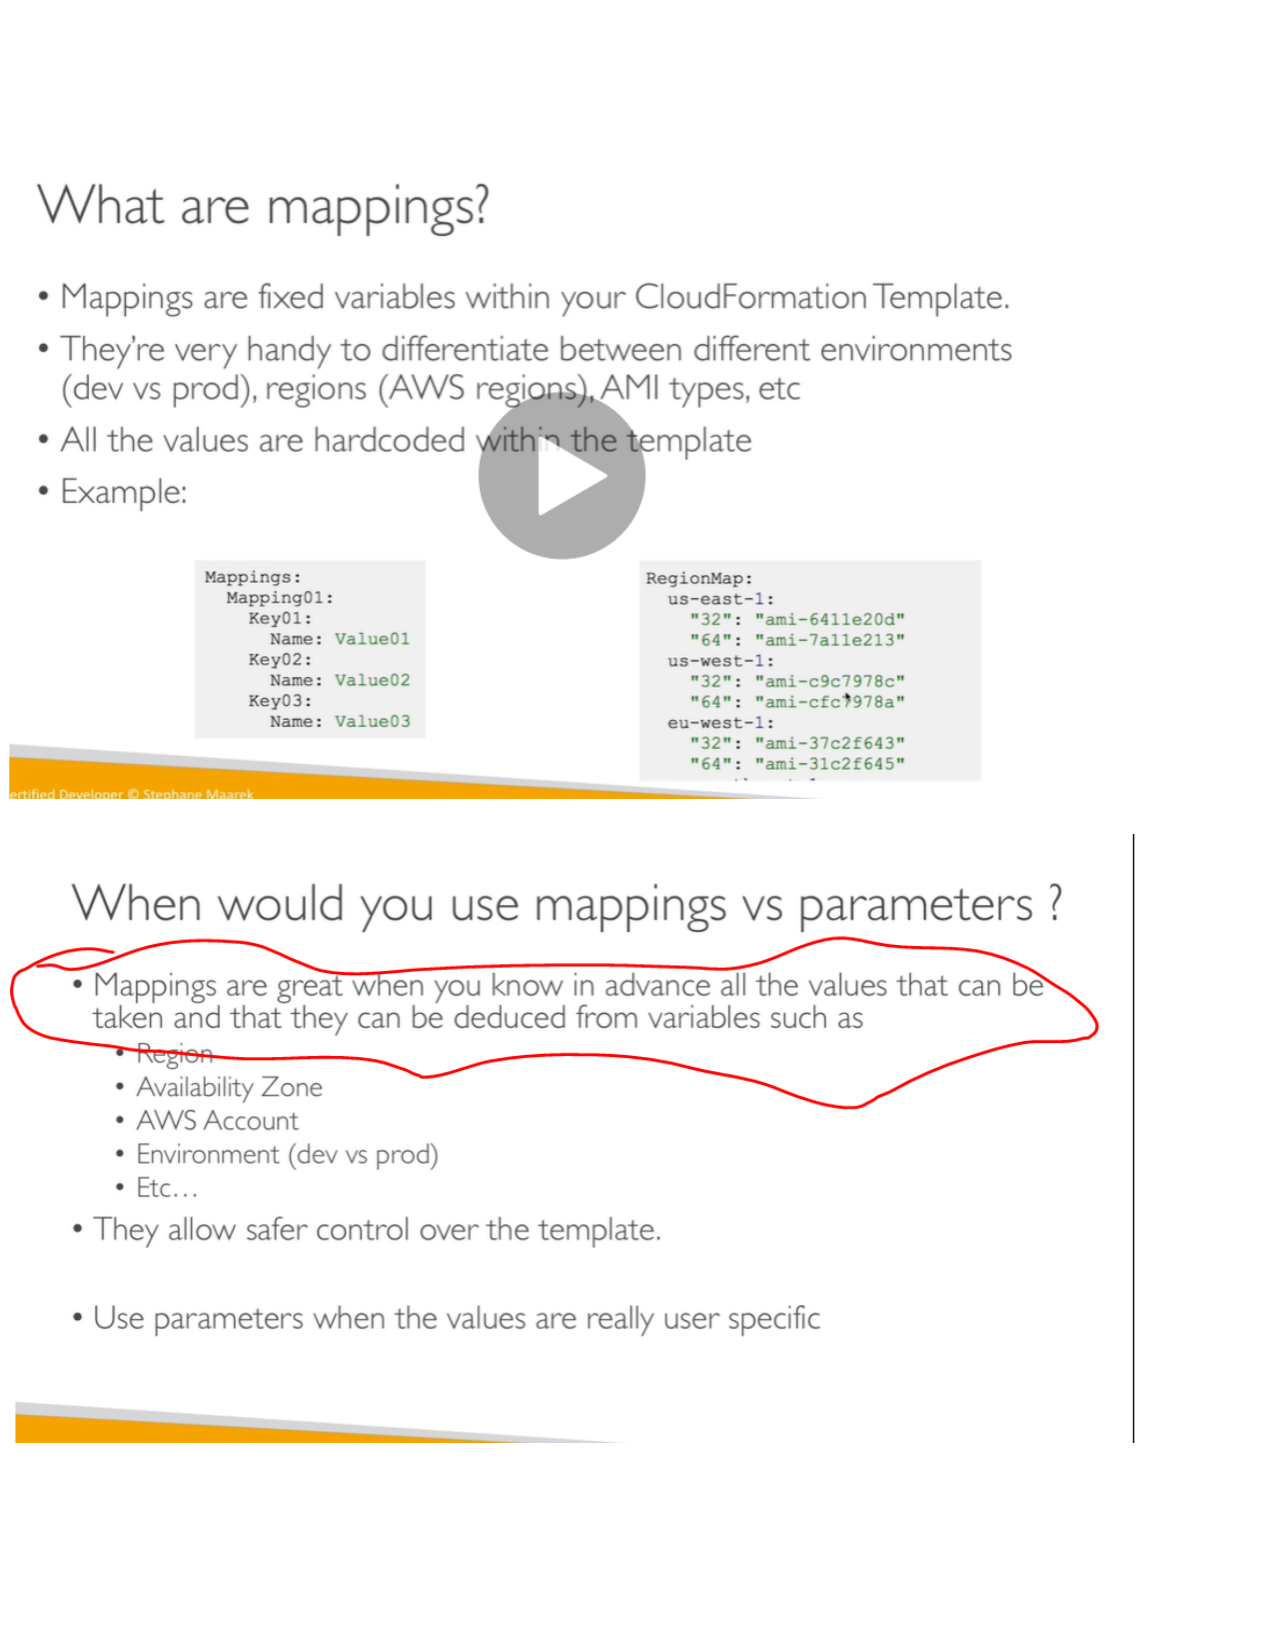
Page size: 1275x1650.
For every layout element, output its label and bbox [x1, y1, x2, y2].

picture [9, 150, 1033, 799]
picture [9, 834, 1135, 1443]
